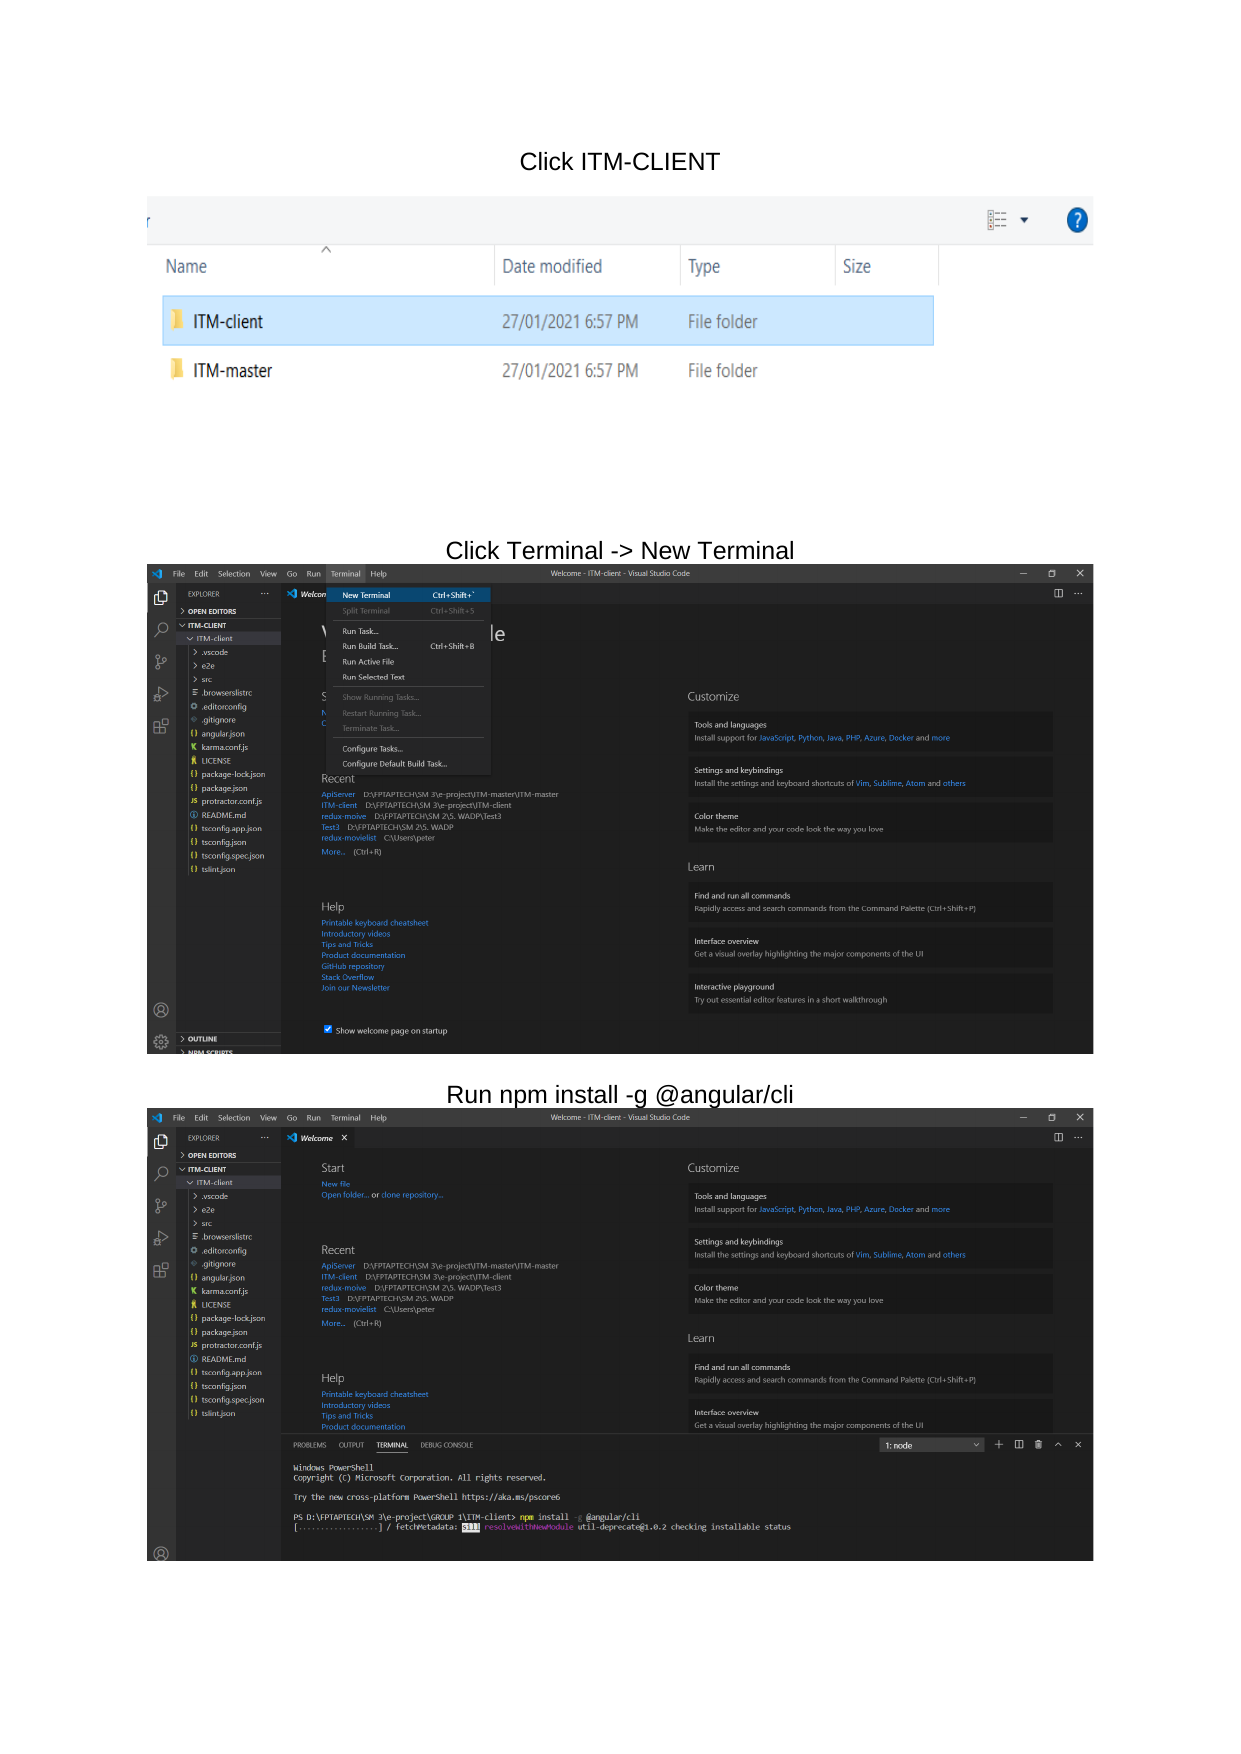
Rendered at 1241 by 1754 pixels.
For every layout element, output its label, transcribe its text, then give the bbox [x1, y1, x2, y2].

picture [147, 564, 1094, 1054]
text Click Terminal -> New Terminal [147, 536, 1093, 564]
text Run npm install -g @angular/cli [147, 1079, 1093, 1108]
picture [147, 190, 1094, 523]
picture [147, 1108, 1094, 1561]
text Click ITM-CLIENT [147, 147, 1093, 176]
